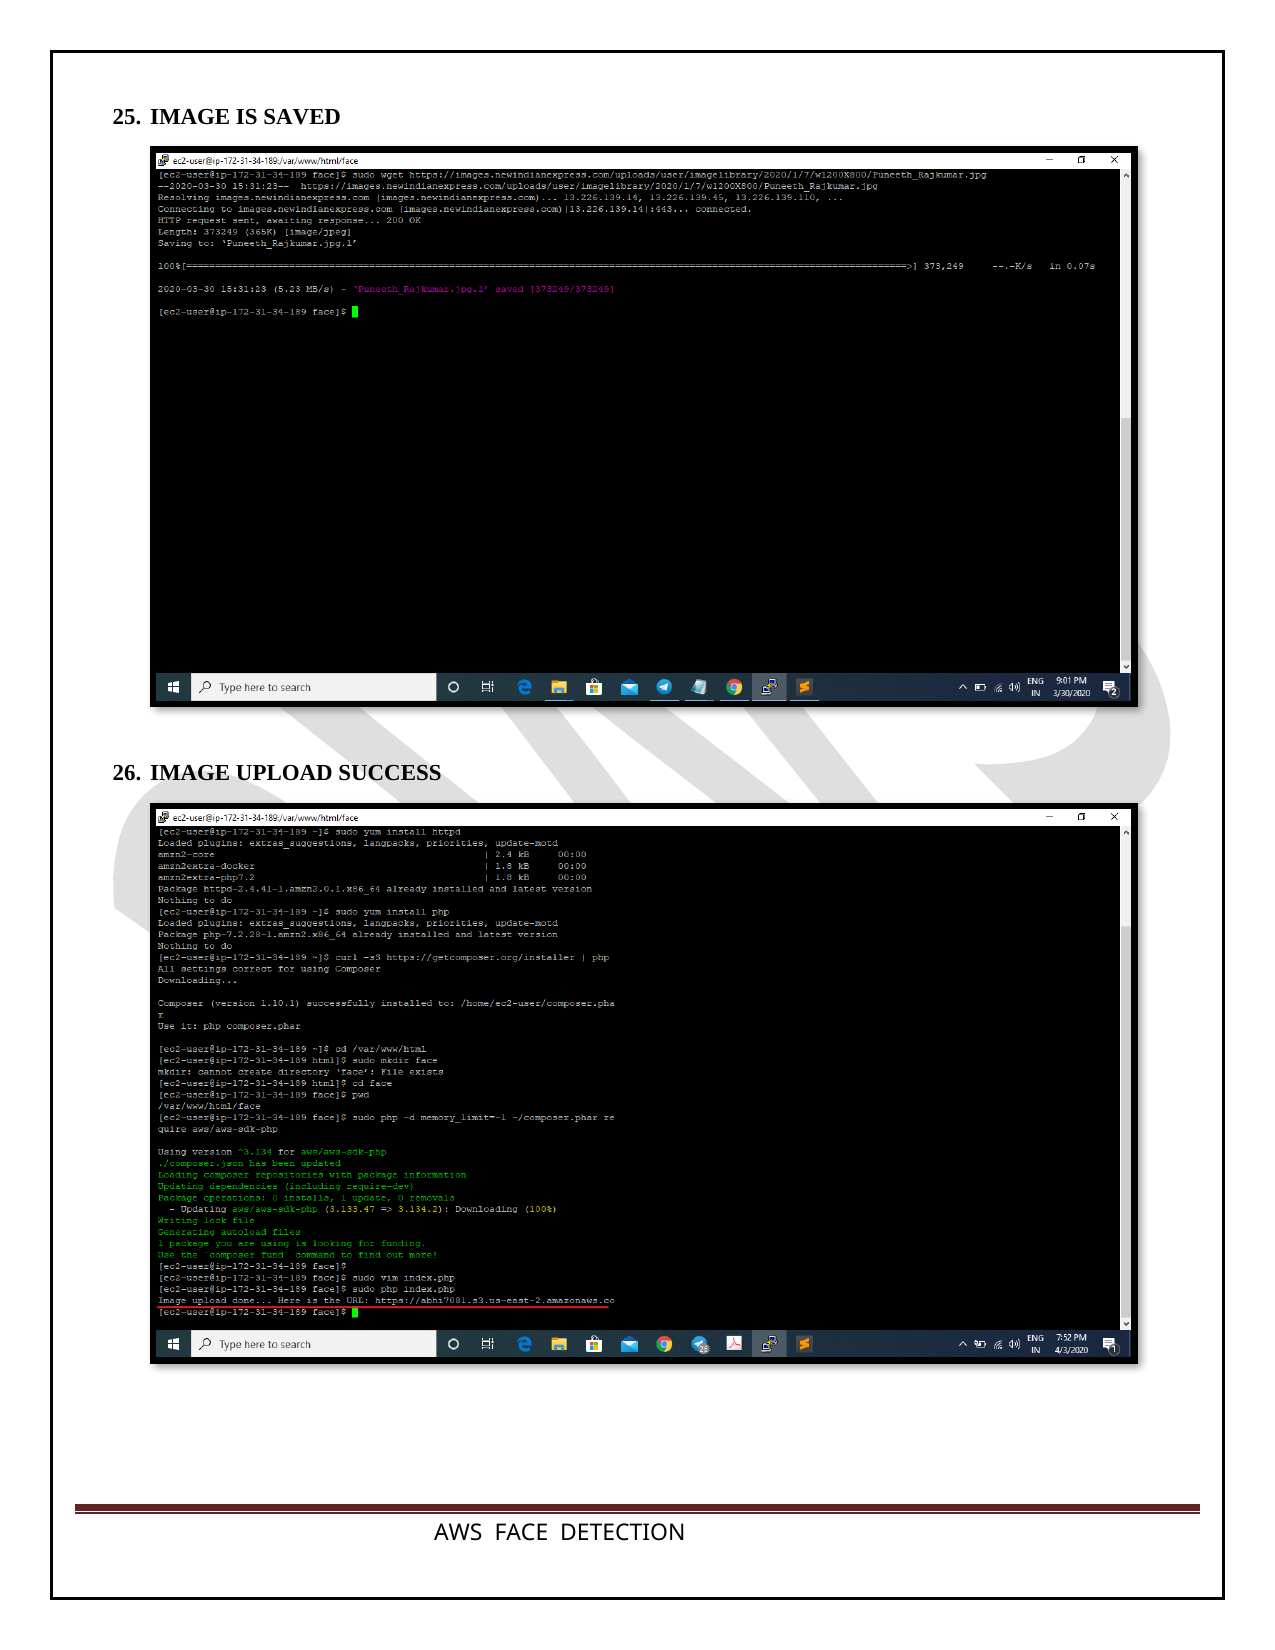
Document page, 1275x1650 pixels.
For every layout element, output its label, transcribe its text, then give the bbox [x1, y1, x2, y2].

picture [156, 153, 1131, 701]
picture [156, 809, 1131, 1357]
